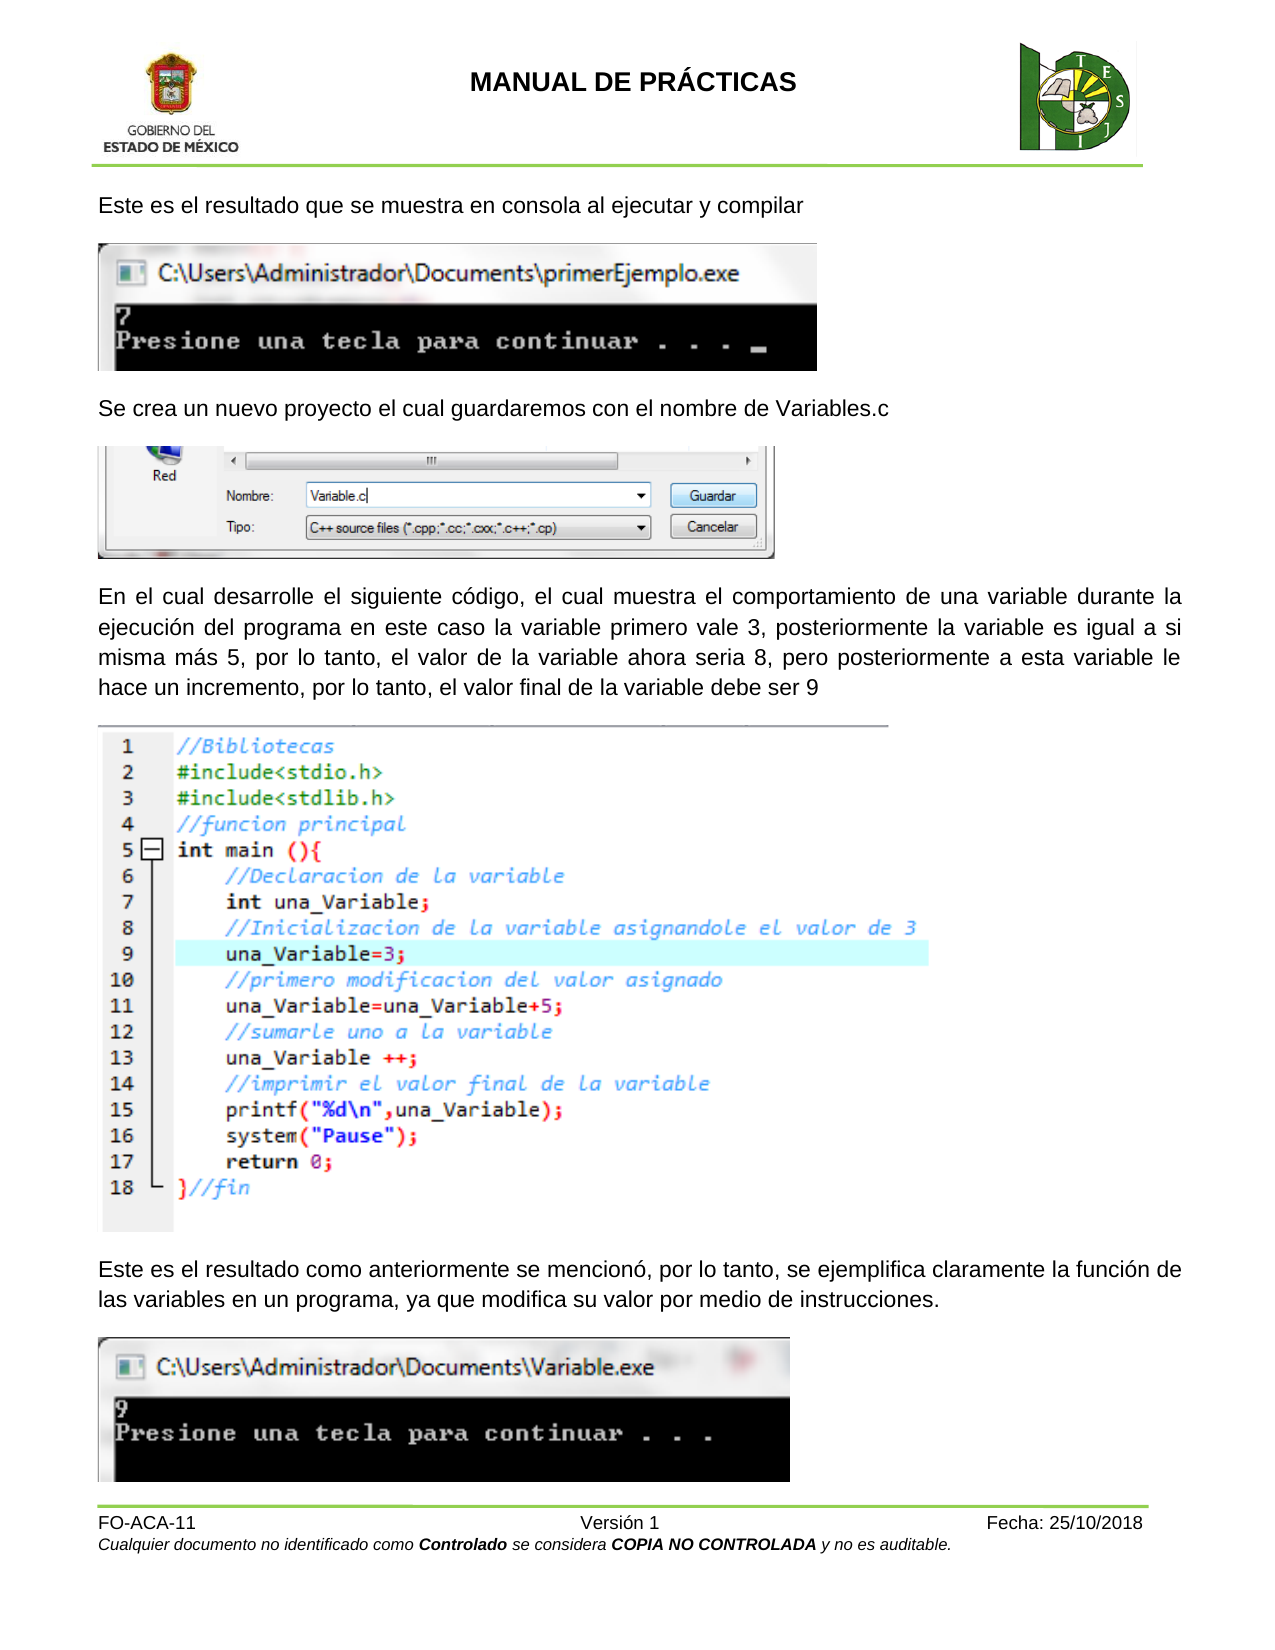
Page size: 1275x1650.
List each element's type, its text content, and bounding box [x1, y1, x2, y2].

picture [1018, 41, 1137, 157]
text Este es el resultado como anteriormente se mencionó, por lo tanto, se ejemplifica claramente la función de las variables en un programa, ya que modifica su valor por medio de instrucciones. [98, 1256, 1183, 1313]
picture [97, 725, 929, 1232]
picture [97, 1337, 790, 1482]
picture [95, 42, 241, 161]
text En el cual desarrolle el siguiente código, el cual muestra el comportamiento de una variable durante la ejecución del programa en este caso la variable primero vale 3, posteriormente la variable es igual a si misma más 5, por lo tanto, el valor de la variable ahora seria 8, pero posteriormente a esta variable le hace un incremento, por lo tanto, el valor final de la variable debe ser 9 [98, 583, 1183, 700]
text Este es el resultado que se muestra en consola al ejecutar y compilar [98, 192, 1183, 218]
text Se crea un nuevo proyecto el cual guardaremos con el nombre de Variables.c [98, 395, 1183, 421]
picture [97, 243, 817, 371]
picture [97, 446, 775, 559]
